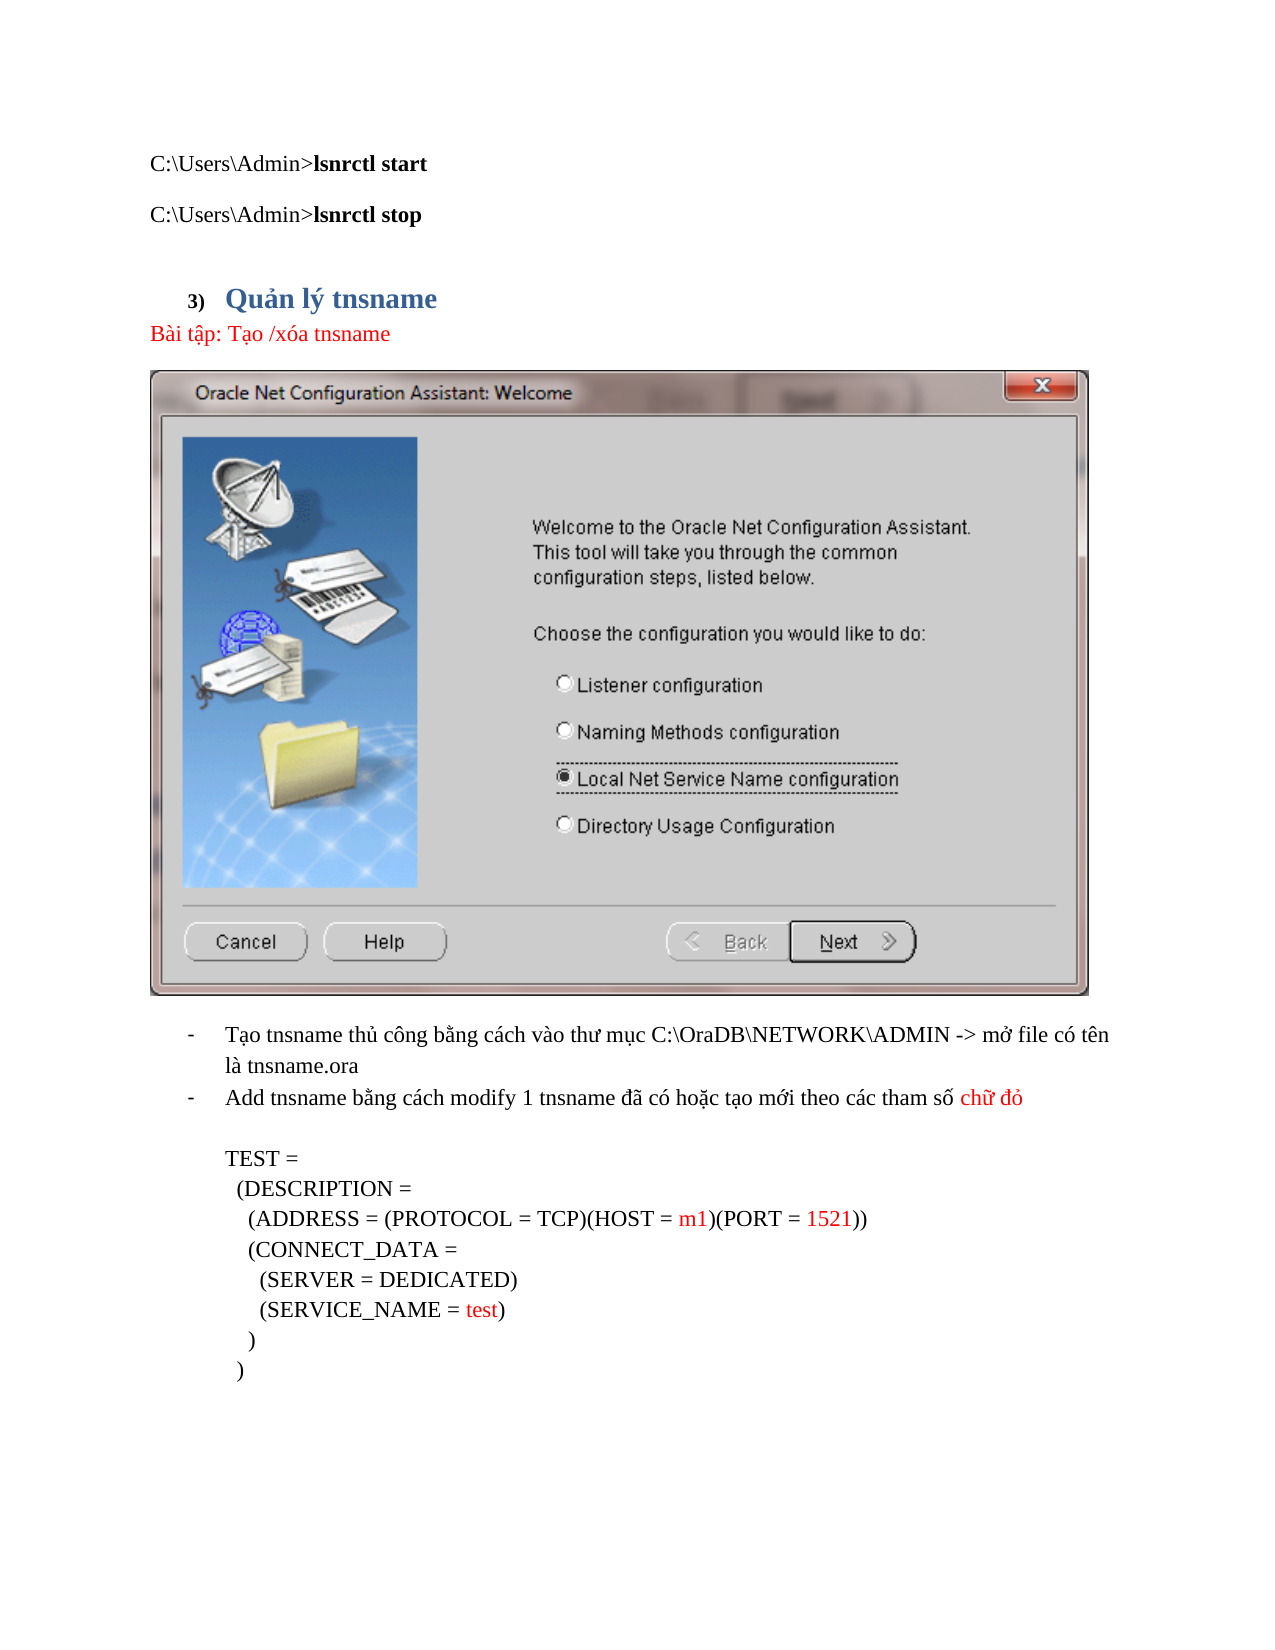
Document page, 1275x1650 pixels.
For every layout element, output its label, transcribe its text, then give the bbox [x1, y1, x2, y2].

list (SERVICE_NAME = test) [225, 1296, 1125, 1322]
text C:\Users\Admin>lsnrctl stop [150, 201, 1125, 227]
list ) [225, 1326, 1125, 1353]
text Bài tập: Tạo /xóa tnsname [150, 320, 1125, 346]
list (SERVER = DEDICATED) [225, 1266, 1125, 1292]
list ) [225, 1356, 1125, 1383]
list (CONNECT_DATA = [225, 1236, 1125, 1262]
list Tạo tnsname thủ công bằng cách vào thư mục C:\OraDB\NETWORK\ADMIN -> mở file có tên là tnsname.ora [187, 1021, 1125, 1079]
list Add tnsname bằng cách modify 1 tnsname đã có hoặc tạo mới theo các tham số chữ đỏ [187, 1083, 1125, 1111]
list (DESCRIPTION = [225, 1175, 1125, 1202]
picture [150, 370, 1089, 996]
list (ADDRESS = (PROTOCOL = TCP)(HOST = m1)(PORT = 1521)) [225, 1205, 1125, 1232]
text C:\Users\Admin>lsnrctl start [150, 150, 1125, 176]
subtitle Quản lý tnsname [187, 281, 1125, 315]
list TEST = [225, 1145, 1125, 1171]
